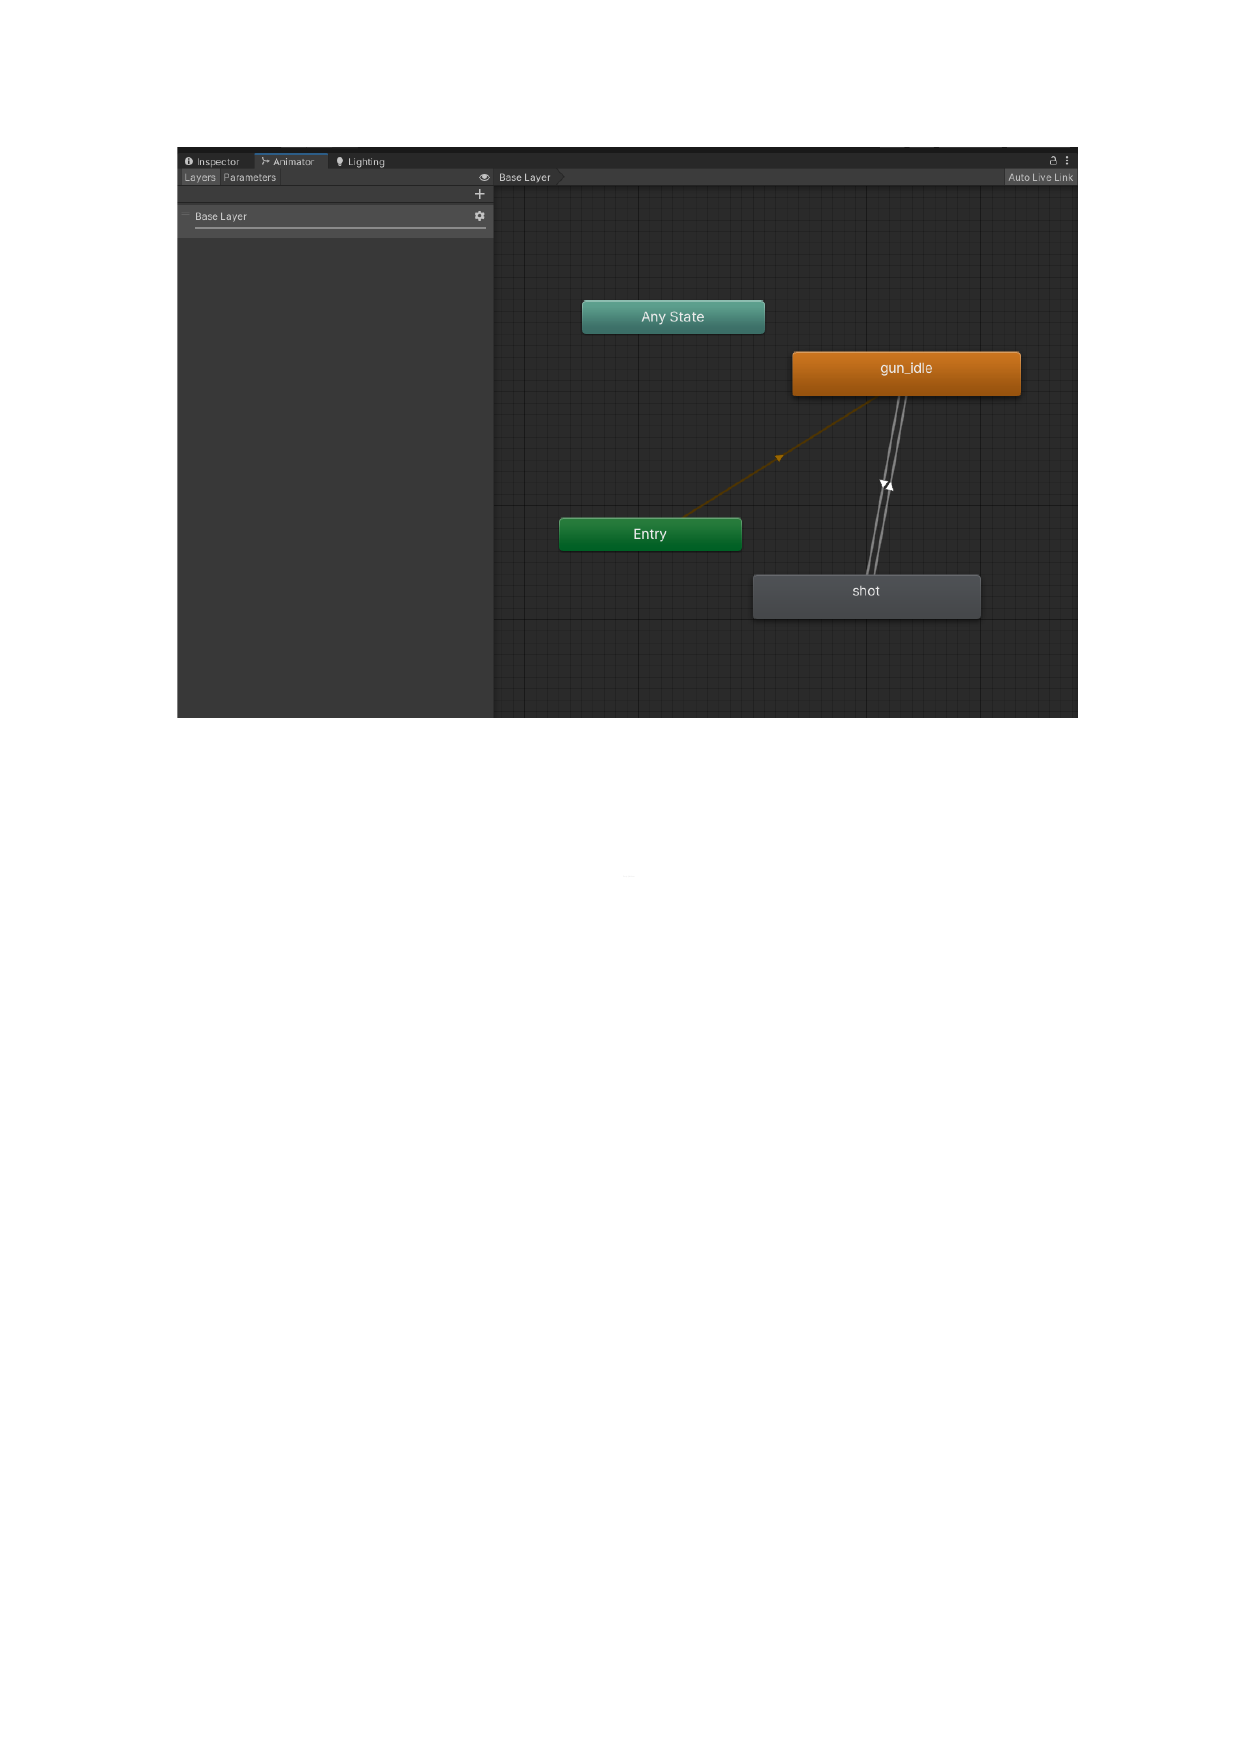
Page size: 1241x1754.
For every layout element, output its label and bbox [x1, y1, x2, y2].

picture [177, 147, 1078, 718]
